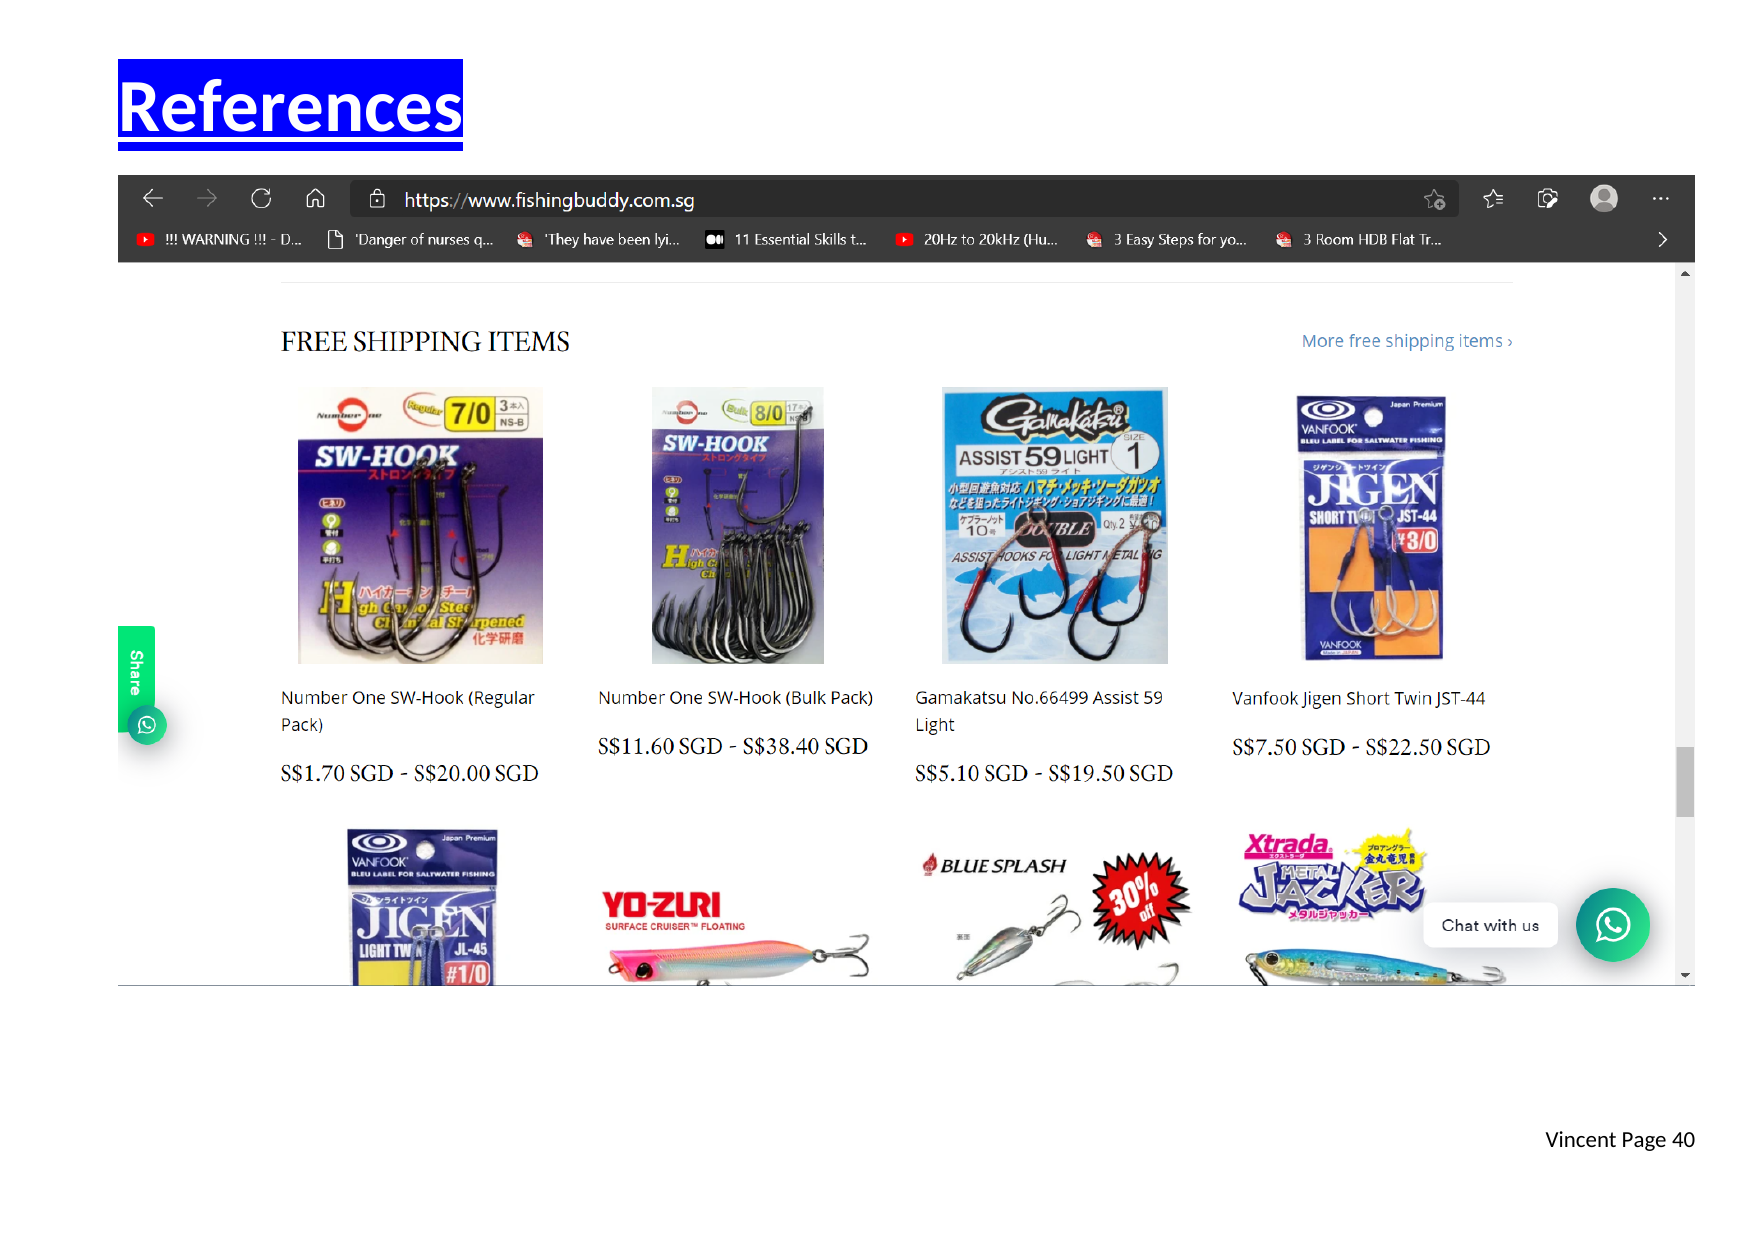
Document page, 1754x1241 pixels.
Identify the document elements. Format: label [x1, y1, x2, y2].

picture [118, 175, 1695, 986]
